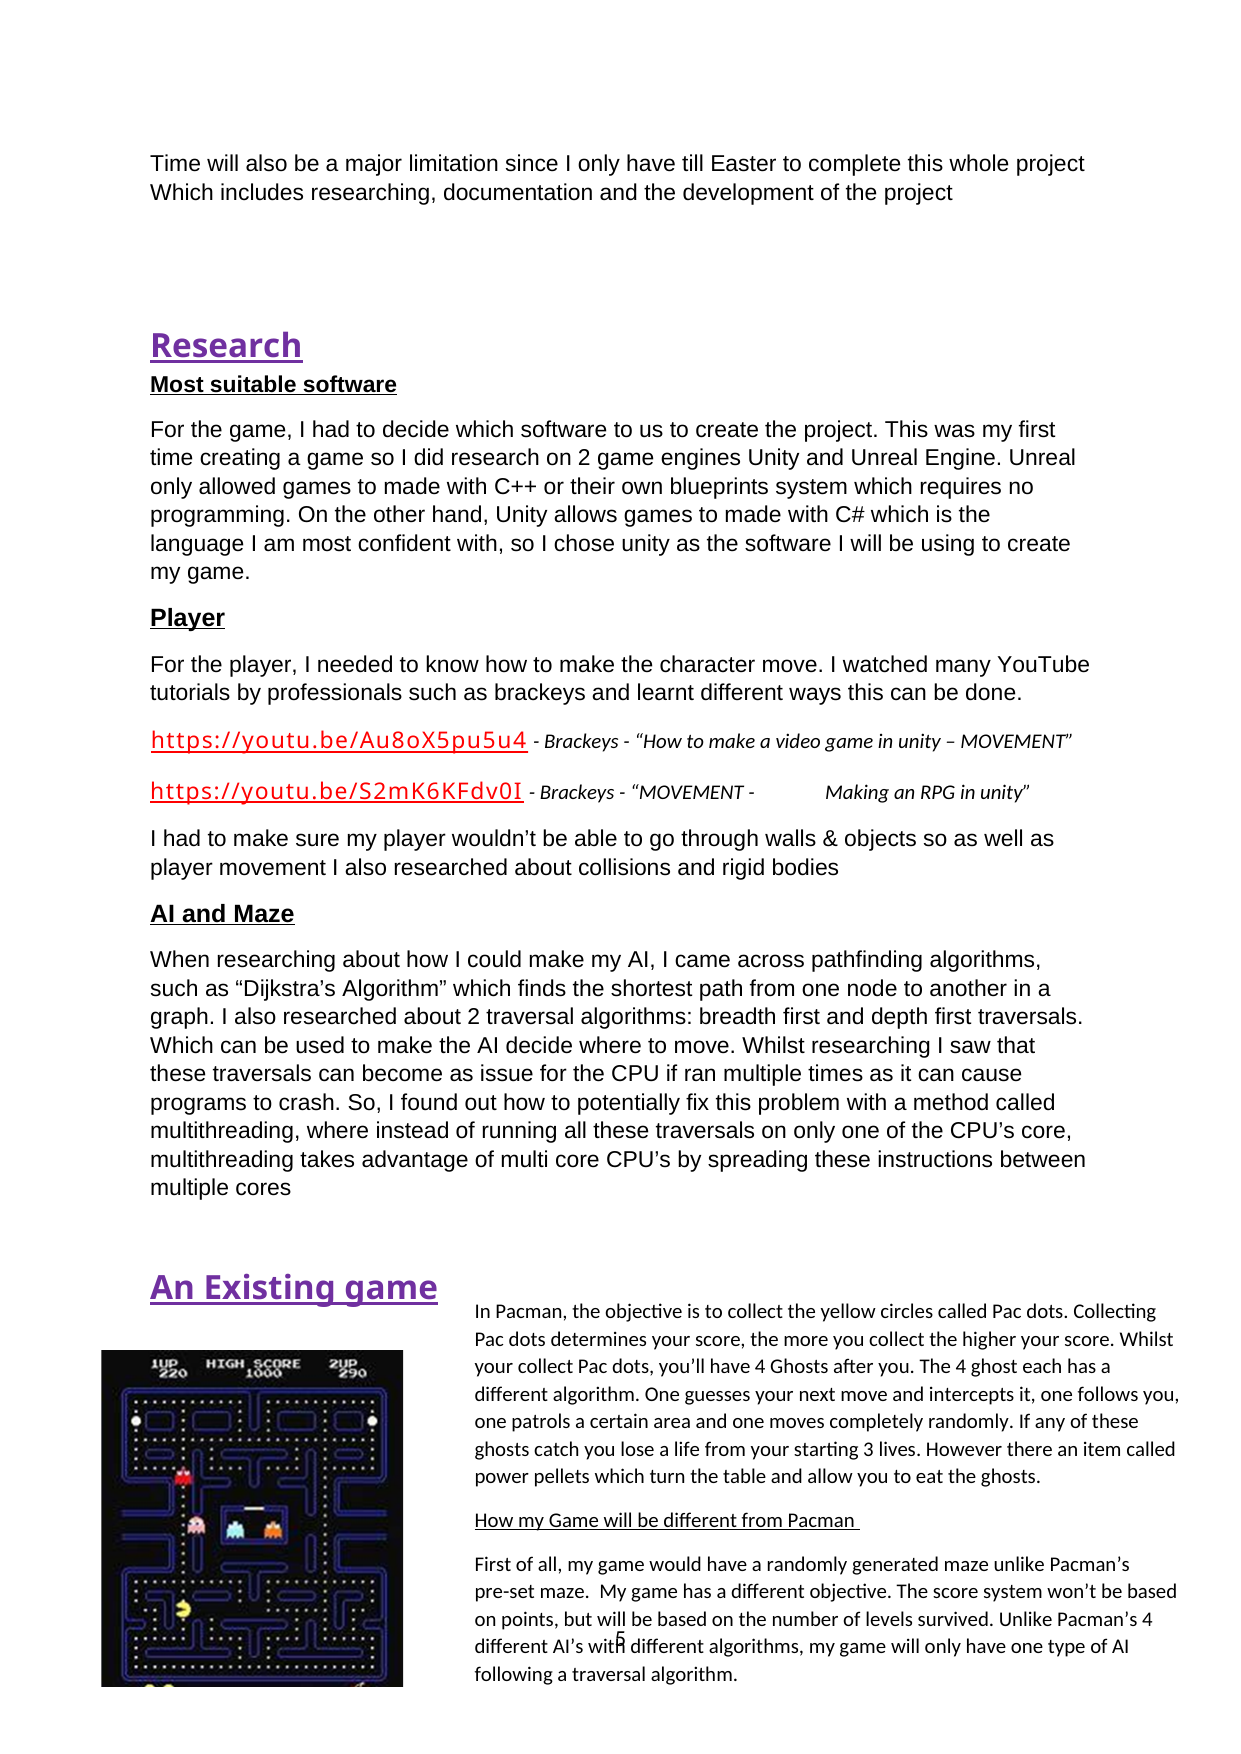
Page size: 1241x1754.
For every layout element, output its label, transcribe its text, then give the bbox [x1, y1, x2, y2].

text Time will also be a major limitation since I only have till Easter to complete this whole project Which includes researching, documentation and the development of the project [150, 150, 1090, 205]
text When researching about how I could make my AI, I came across pathfinding algorithms, such as “Dijkstra’s Algorithm” which finds the shortest path from one node to another in a graph. I also researched about 2 traversal algorithms: breadth first and depth first traversals. Which can be used to make the AI decide where to move. Whilst researching I saw that these traversals can become as issue for the CPU if ran multiple times as it can cause programs to crash. So, I found out how to potentially fix this problem with a method called multithreading, where instead of running all these traversals on only one of the CPU’s core, multithreading takes advantage of multi core CPU’s by spreading these instructions between multiple cores [150, 946, 1090, 1200]
text For the game, I had to decide which software to us to create the project. This was my first time creating a game so I did research on 2 game engines Unity and Unreal Engine. Unreal only allowed games to made with C++ or their own blueprints system which requires no programming. On the other hand, Unity allows games to made with C# which is the language I am most confident with, so I chose unity as the software I will be using to create my game. [150, 416, 1090, 584]
text Most suitable software [150, 371, 1090, 397]
text https://youtu.be/Au8oX5pu5u4 - Brackeys - “How to make a video game in unity – MOVEMENT” [150, 724, 1090, 756]
text AI and Maze [150, 899, 1090, 927]
text I had to make sure my player wouldn’t be able to go through walls & objects so as well as player movement I also researched about collisions and rigid bodies [150, 825, 1090, 880]
subtitle An Existing game [150, 1264, 1090, 1309]
text https://youtu.be/S2mK6KFdv0I - Brackeys - “MOVEMENT - Making an RPG in unity” [150, 775, 1090, 806]
picture [100, 1350, 404, 1685]
text Player [150, 603, 1090, 632]
text For the player, I needed to know how to make the character move. I watched many YouTube tutorials by professionals such as brackeys and learnt different ways this can be done. [150, 651, 1090, 706]
subtitle Research [150, 322, 1090, 367]
